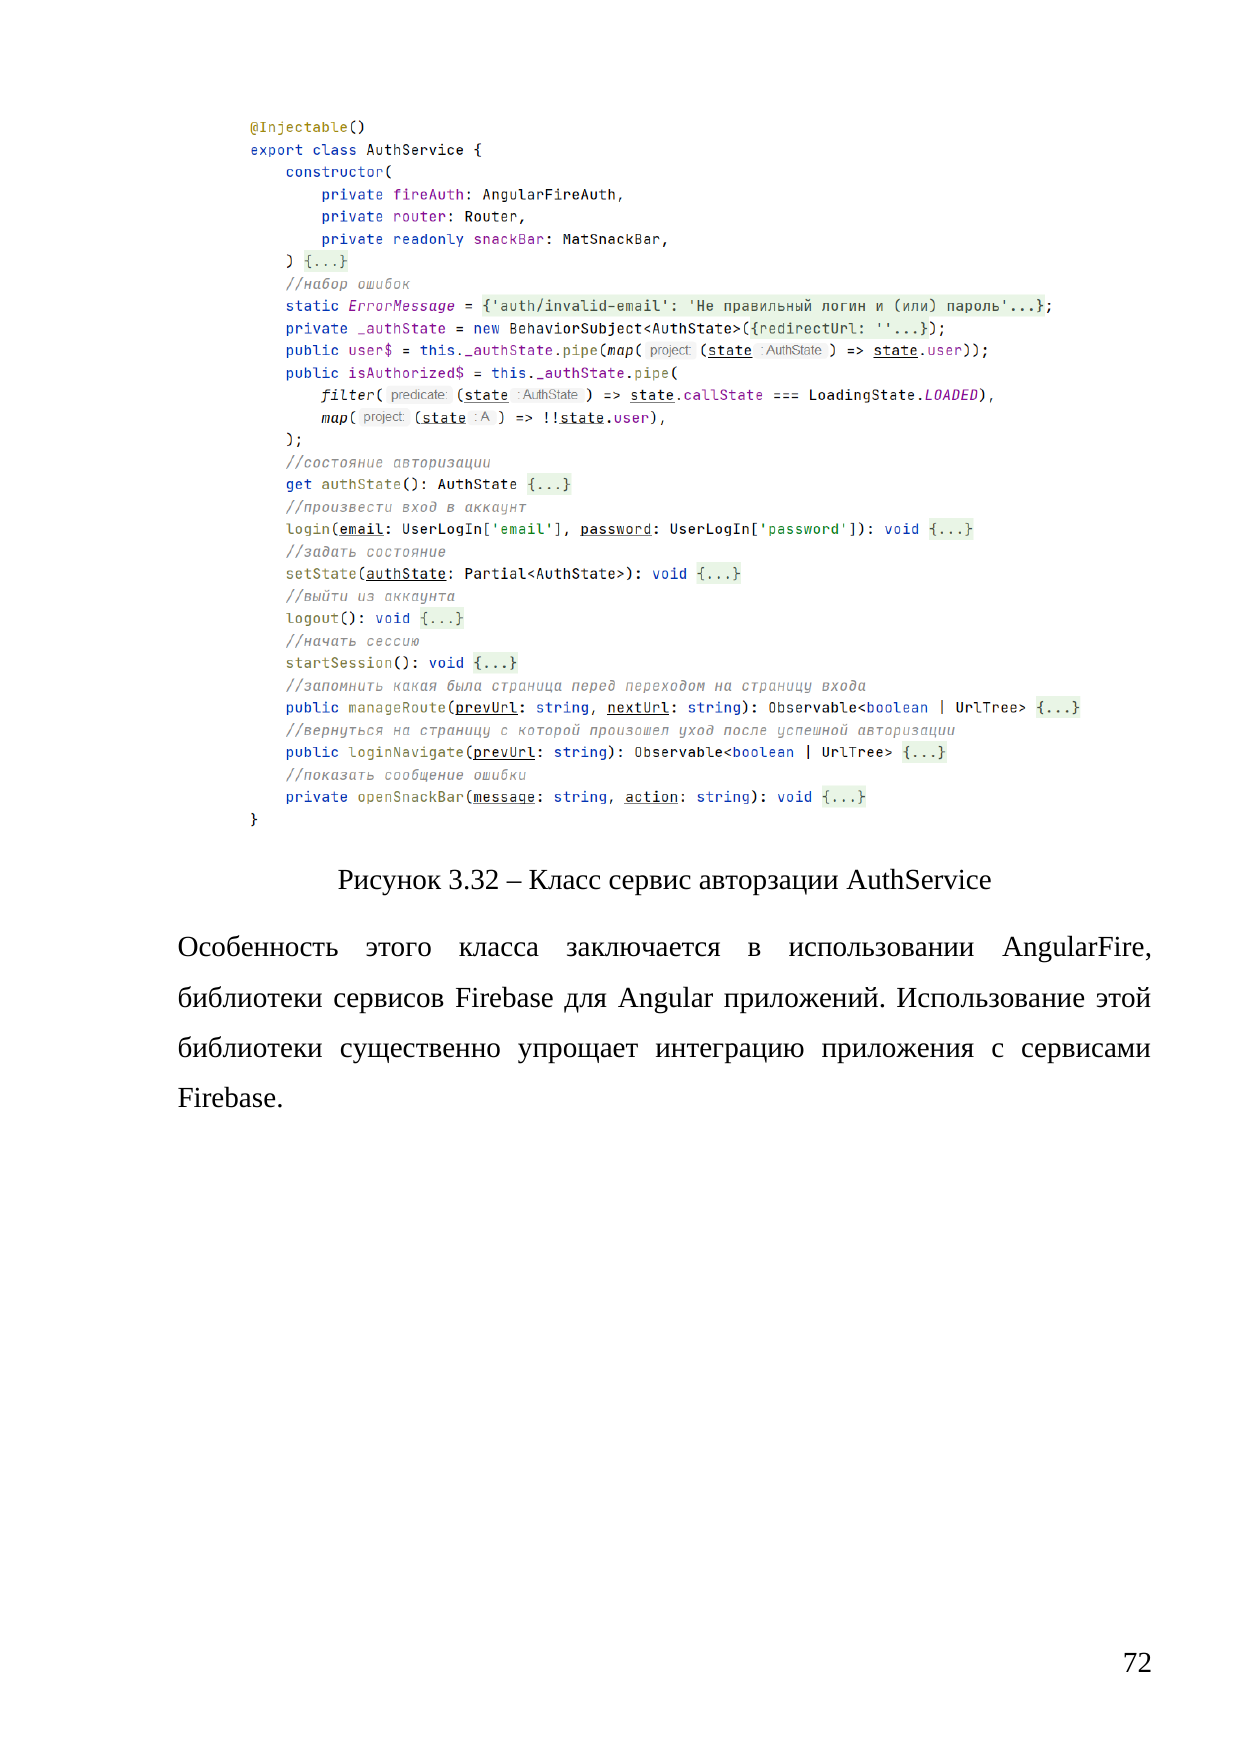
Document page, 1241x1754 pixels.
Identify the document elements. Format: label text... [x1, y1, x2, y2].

picture [248, 118, 1081, 829]
text Особенность этого класса заключается в использовании AngularFire, библиотеки сервисов Firebase для Angular приложений. Использование этой библиотеки существенно упрощает интеграцию приложения с сервисами Firebase. [177, 929, 1152, 1114]
text Рисунок 3.32 – Класс сервис авторзации AuthService [177, 862, 1152, 896]
